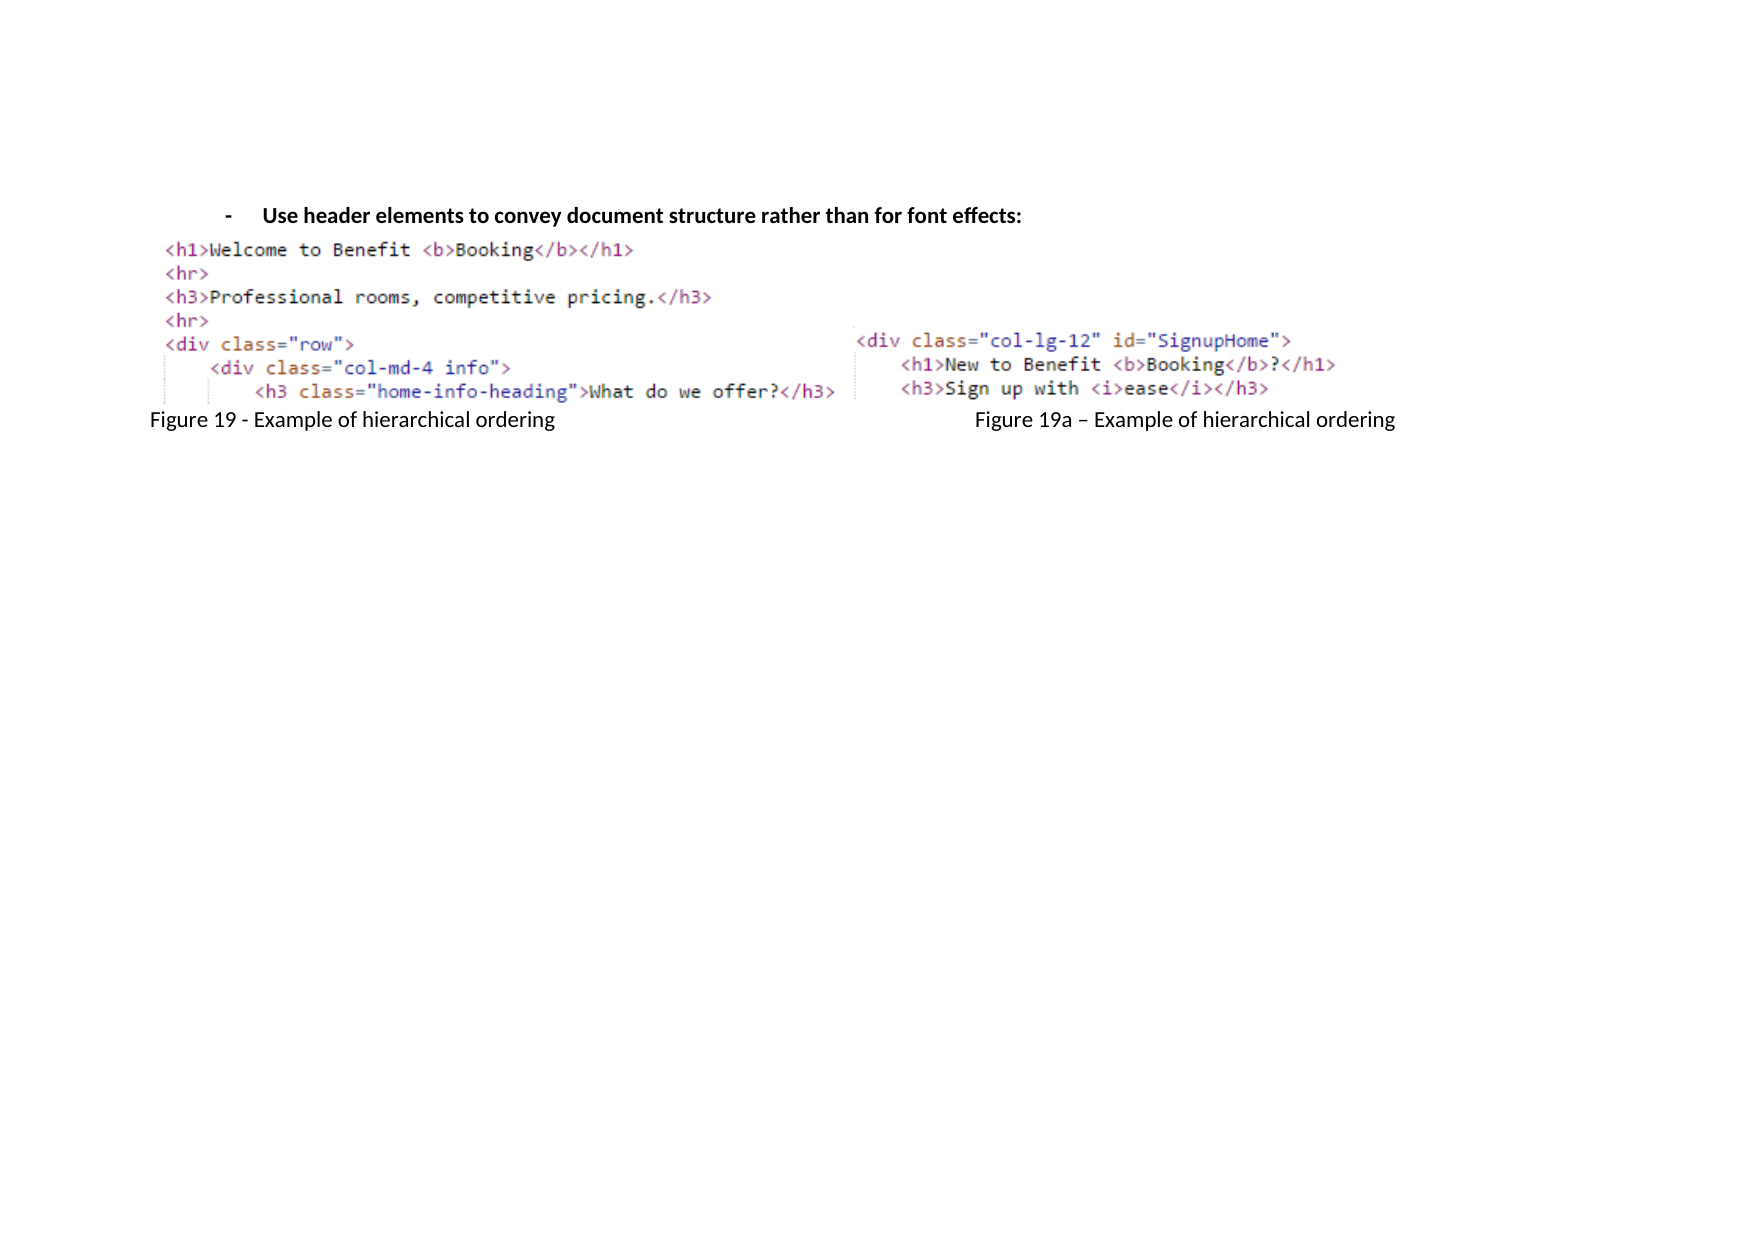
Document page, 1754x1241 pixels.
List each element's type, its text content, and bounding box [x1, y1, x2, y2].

picture [150, 228, 1346, 406]
list Use header elements to convey document structure rather than for font effects: [225, 201, 1604, 229]
